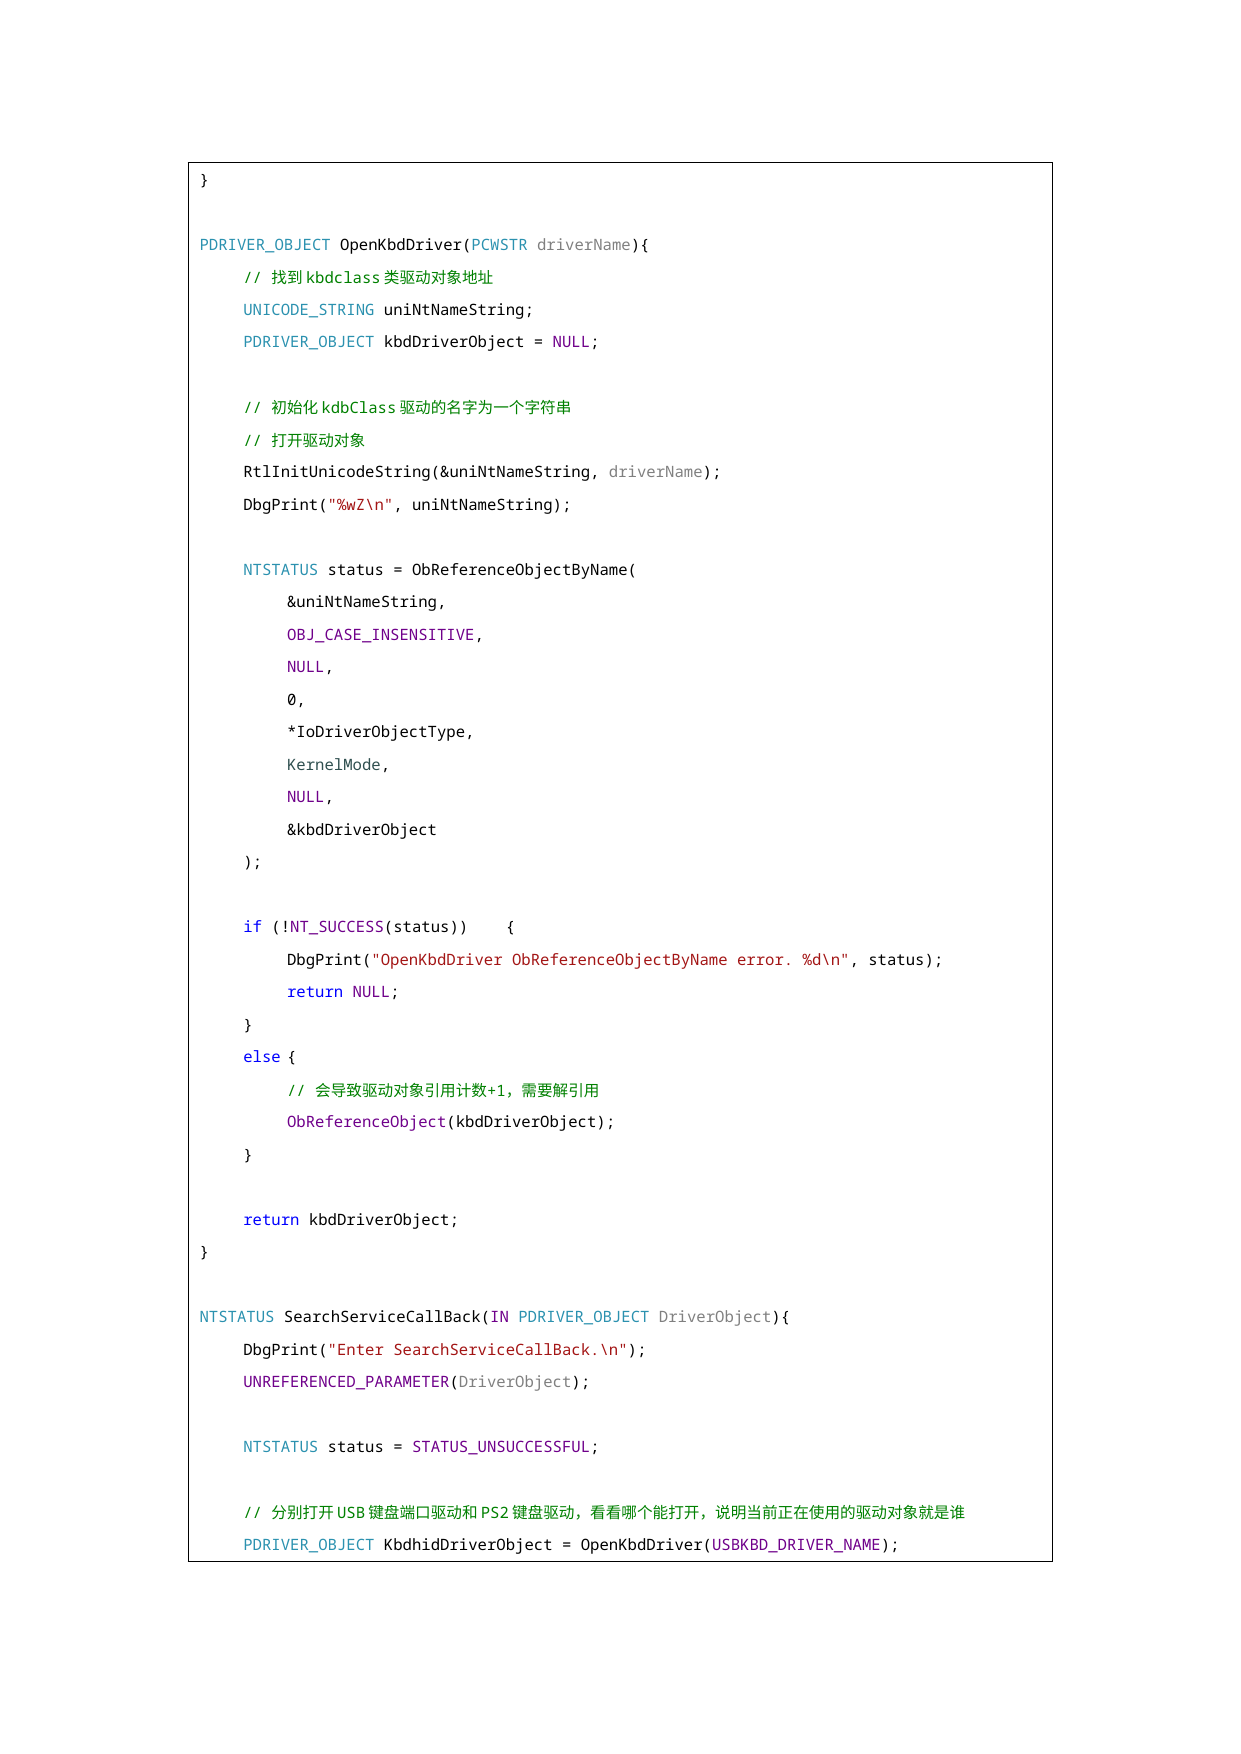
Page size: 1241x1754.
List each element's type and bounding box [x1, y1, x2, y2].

table_header [189, 163, 1052, 1561]
